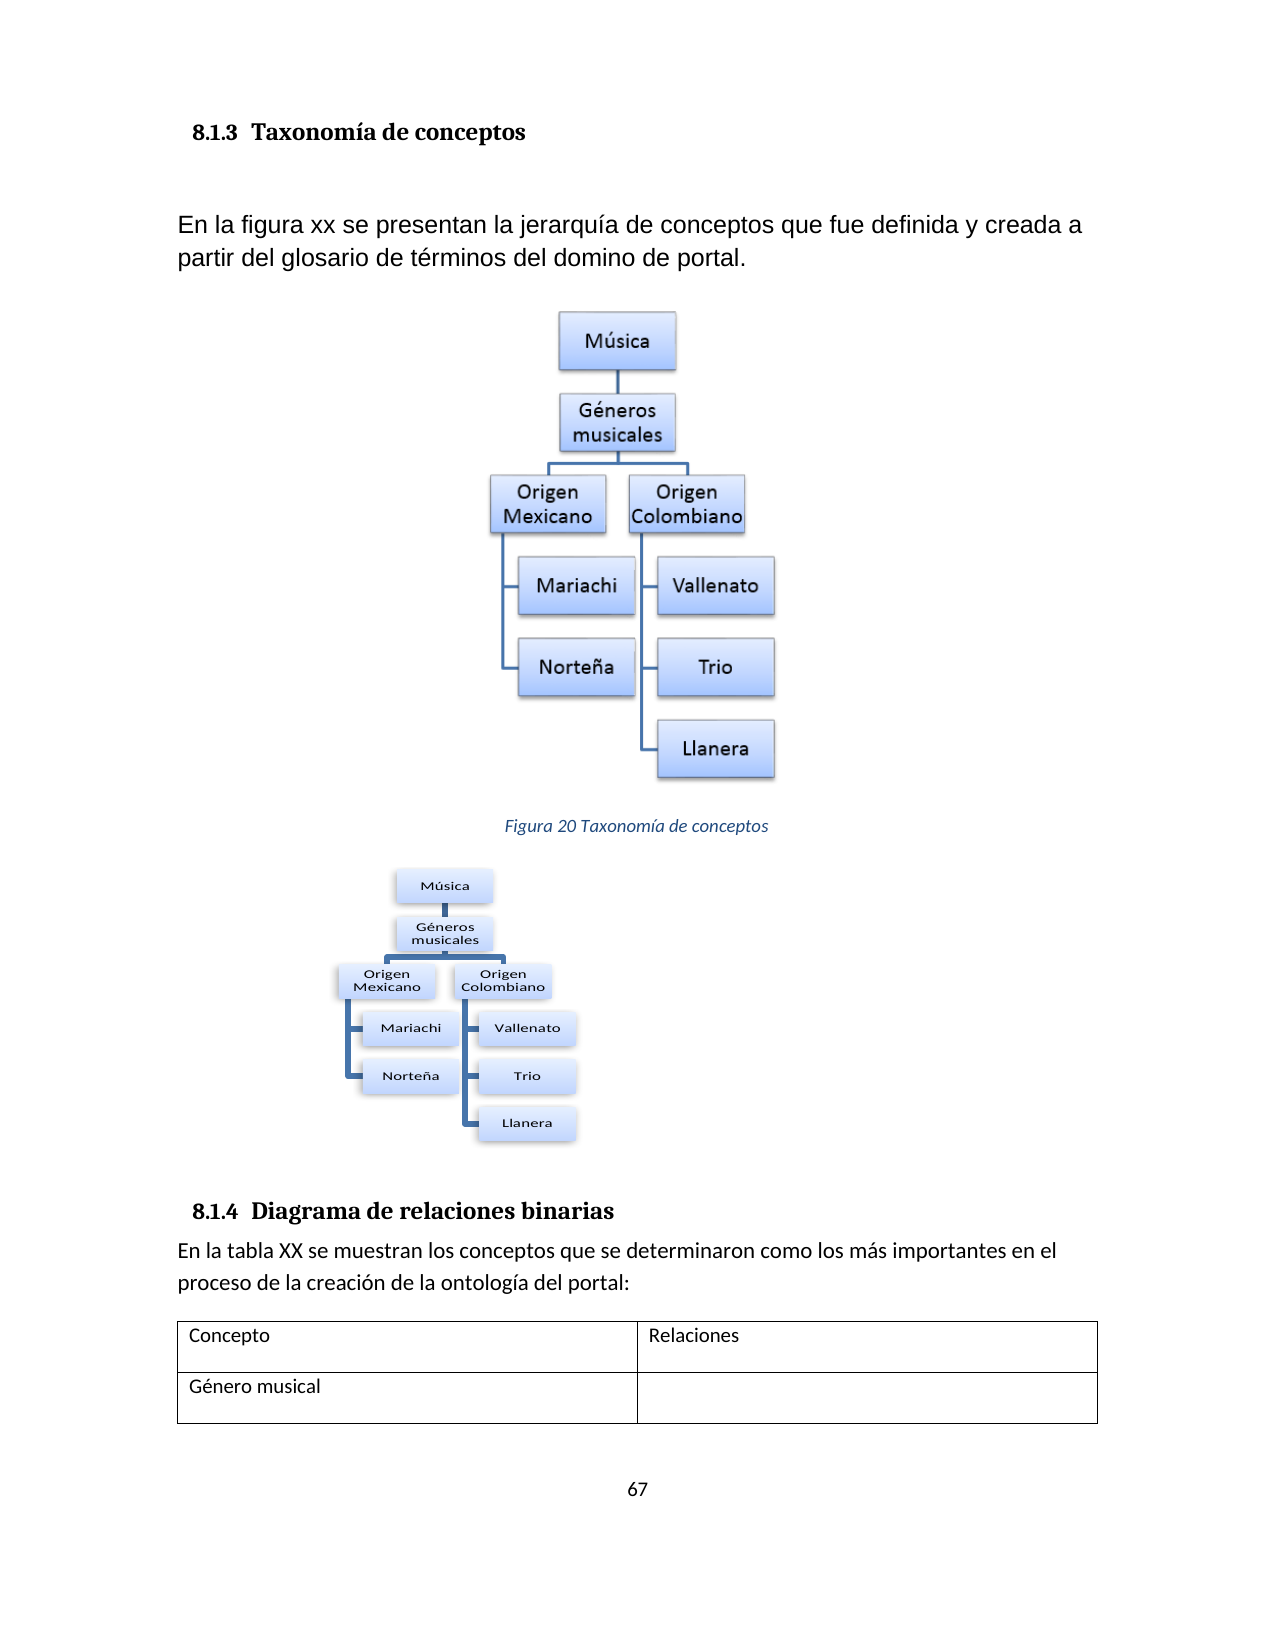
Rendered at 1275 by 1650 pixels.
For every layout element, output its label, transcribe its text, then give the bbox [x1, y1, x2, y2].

subtitle Taxonomía de conceptos [192, 118, 1098, 147]
table_cell Género musical [178, 1373, 637, 1423]
subtitle Diagrama de relaciones binarias [192, 1197, 1098, 1225]
table_cell [638, 1373, 1097, 1423]
table_header Concepto [178, 1322, 637, 1372]
text En la figura xx se presentan la jerarquía de conceptos que fue definida y creada a partir del glosario de términos del domino de portal. [177, 210, 1098, 272]
picture [485, 297, 790, 789]
text En la tabla XX se muestran los conceptos que se determinaron como los más importantes en el proceso de la creación de la ontología del portal: [177, 1236, 1098, 1296]
text Figura 20 Taxonomía de conceptos [177, 814, 1098, 837]
table_header Relaciones [638, 1322, 1097, 1372]
